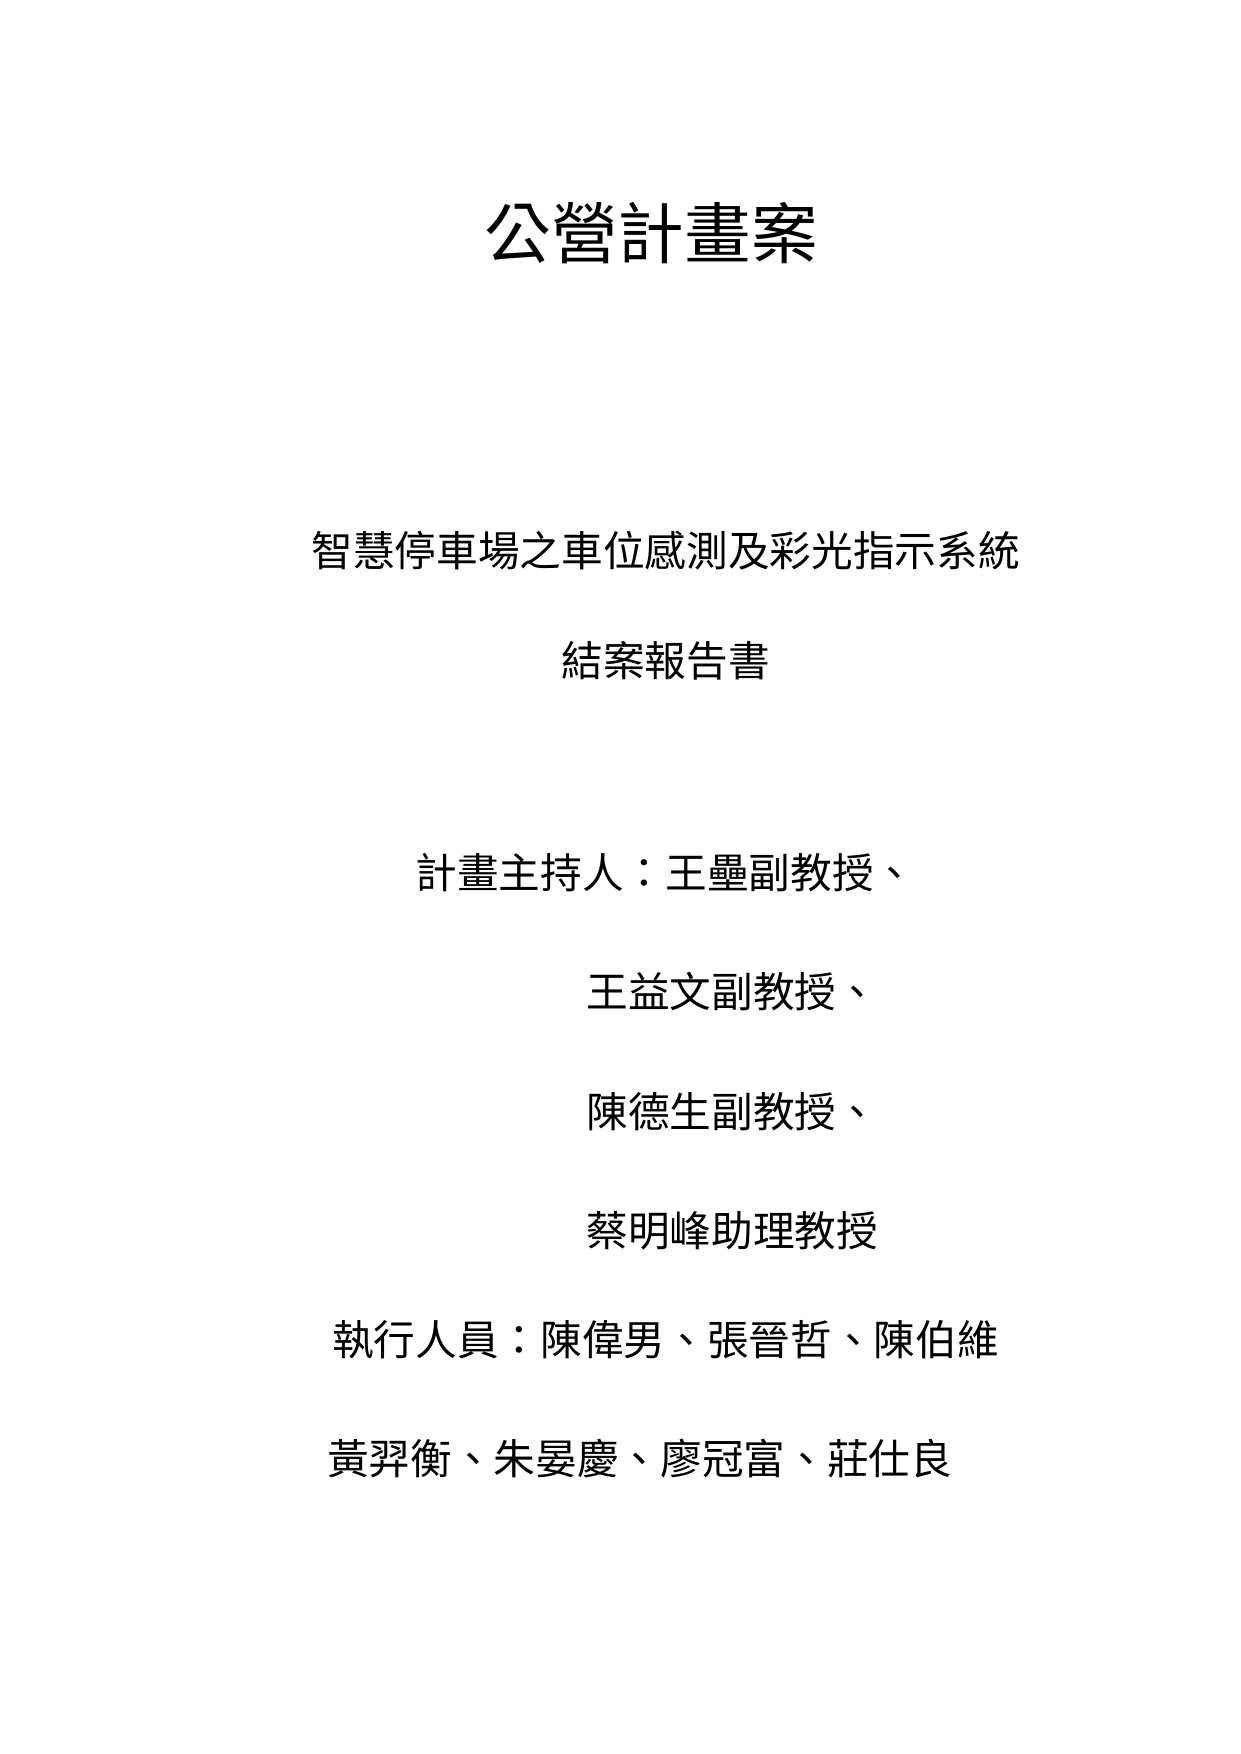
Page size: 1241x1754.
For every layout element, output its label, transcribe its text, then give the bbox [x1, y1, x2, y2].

text 公營計畫案 [483, 170, 819, 289]
text 計畫主持人：王壘副教授、 王益文副教授、 陳德生副教授、 蔡明峰助理教授 [237, 831, 1060, 1268]
text 結案報告書 [187, 618, 1060, 698]
text 執行人員：陳偉男、張晉哲、陳伯維 黃羿衡、朱晏慶、廖冠富、莊仕良 [187, 1298, 1060, 1496]
text 智慧停車場之車位感測及彩光指示系統 [187, 509, 1060, 588]
